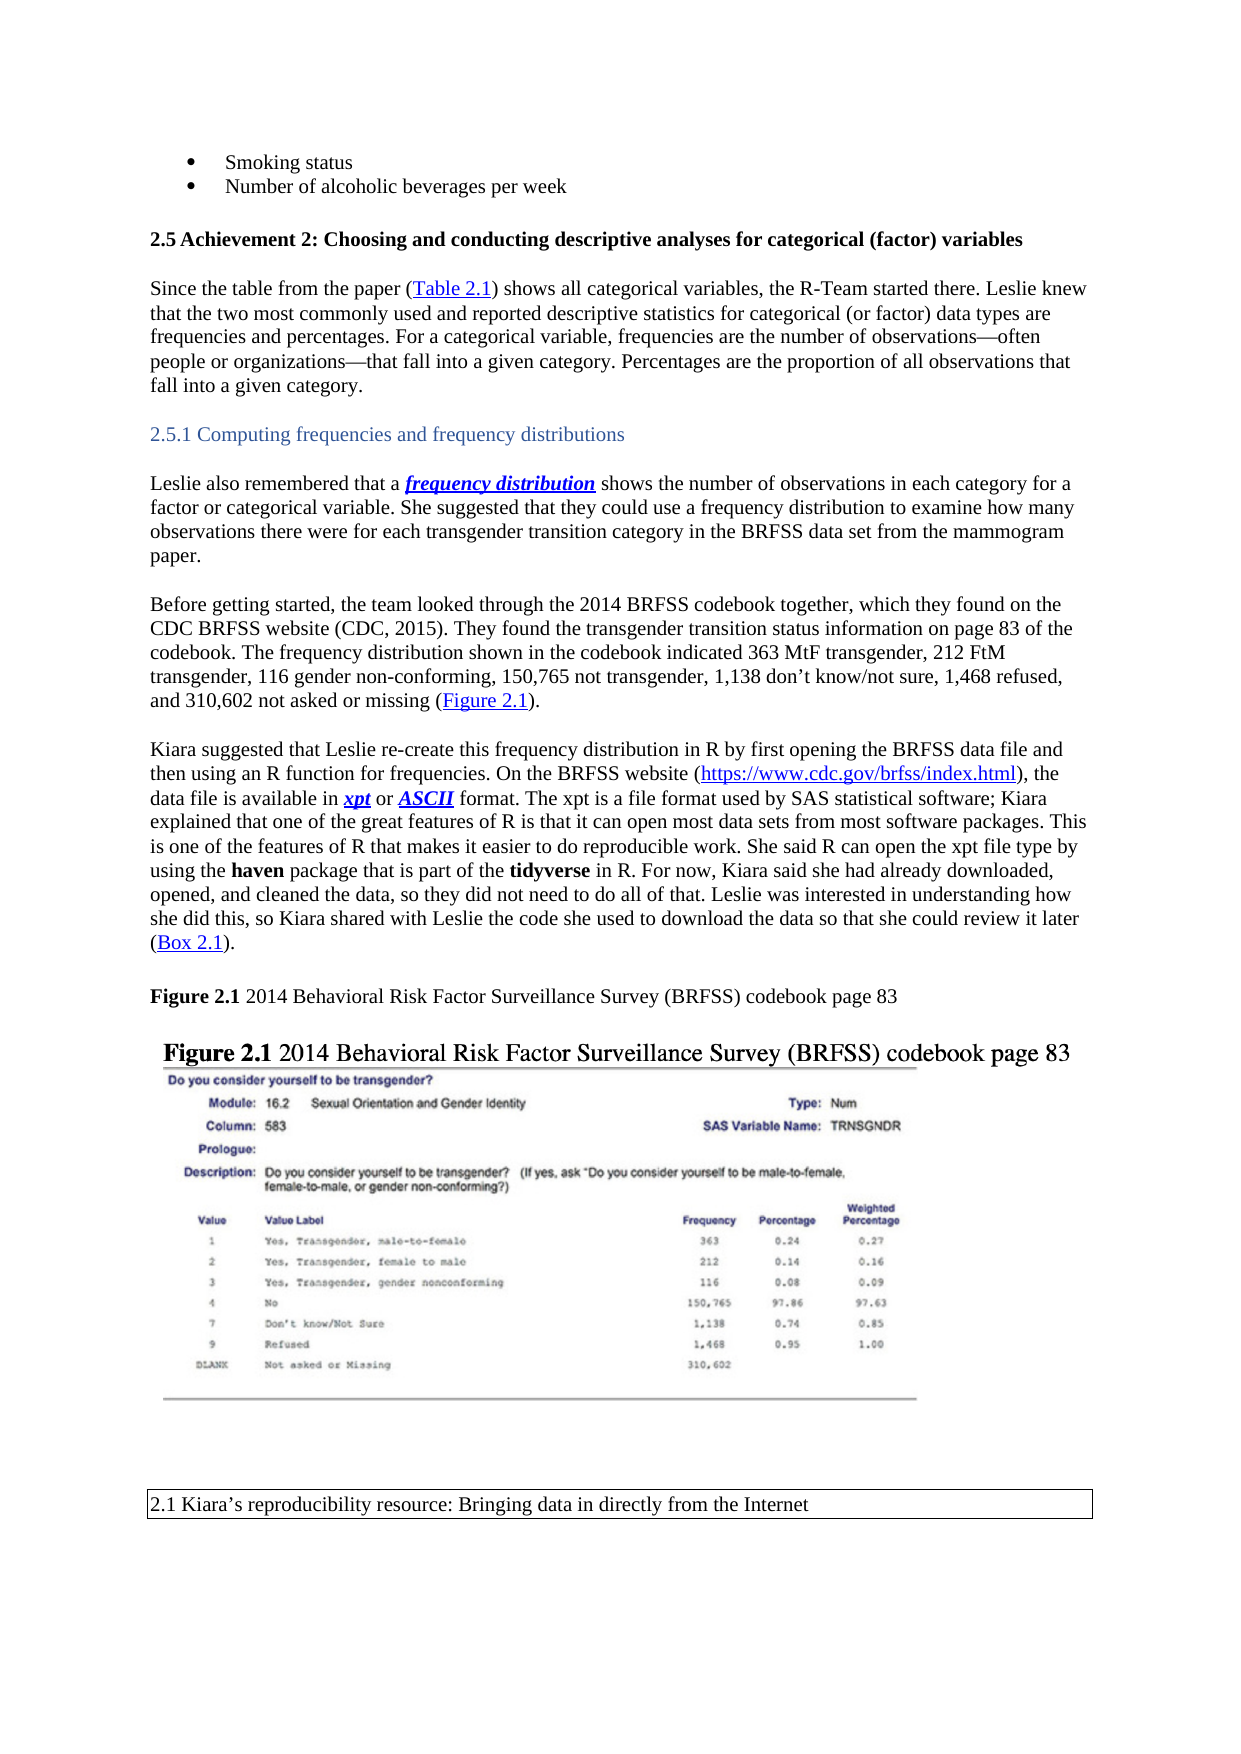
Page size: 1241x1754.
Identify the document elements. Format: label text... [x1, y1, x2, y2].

list Smoking status [187, 150, 1090, 174]
text Kiara suggested that Leslie re-create this frequency distribution in R by first opening the BRFSS data file and then using an R function for frequencies. On the BRFSS website (https://www.cdc.gov/brfss/index.html), the data file is available in xpt or ASCII format. The xpt is a file format used by SAS statistical software; Kiara explained that one of the great features of R is that it can open most data sets from most software packages. This is one of the features of R that makes it easier to do reproducible work. She said R can open the xpt file type by using the haven package that is part of the tidyverse in R. For now, Kiara said she had already downloaded, opened, and cleaned the data, so they did not need to do all of that. Leslie was interested in understanding how she did this, so Kiara shared with Leslie the code she used to download the data so that she could review it later (Box 2.1). [150, 737, 1090, 954]
subtitle 2.5 Achievement 2: Choosing and conducting descriptive analyses for categorical (factor) variables [150, 227, 1090, 251]
picture [150, 1032, 1090, 1415]
list Number of alcoholic beverages per week [187, 174, 1090, 198]
text Since the table from the paper (Table 2.1) shows all categorical variables, the R-Team started there. Leslie knew that the two most commonly used and reported descriptive statistics for categorical (or factor) data types are frequencies and percentages. For a categorical variable, frequencies are the number of observations—often people or organizations—that fall into a given category. Percentages are the proportion of all observations that fall into a given category. [150, 276, 1090, 397]
text Before getting started, the team looked through the 2014 BRFSS codebook together, which they found on the CDC BRFSS website (CDC, 2015). They found the transgender transition status information on page 83 of the codebook. The frequency distribution shown in the codebook indicated 363 MtF transgender, 212 FtM transgender, 116 gender non-conforming, 150,765 not transgender, 1,138 don’t know/not sure, 1,468 refused, and 310,602 not asked or missing (Figure 2.1). [150, 592, 1090, 712]
subtitle 2.5.1 Computing frequencies and frequency distributions [150, 422, 1090, 446]
text Figure 2.1 2014 Behavioral Risk Factor Surveillance Survey (BRFSS) codebook page 83 [150, 954, 1090, 1008]
text 2.1 Kiara’s reproducibility resource: Bringing data in directly from the Internet [148, 1490, 1092, 1518]
text Leslie also remembered that a frequency distribution shows the number of observations in each category for a factor or categorical variable. She suggested that they could use a frequency distribution to examine how many observations there were for each transgender transition category in the BRFSS data set from the mammogram paper. [150, 471, 1090, 567]
